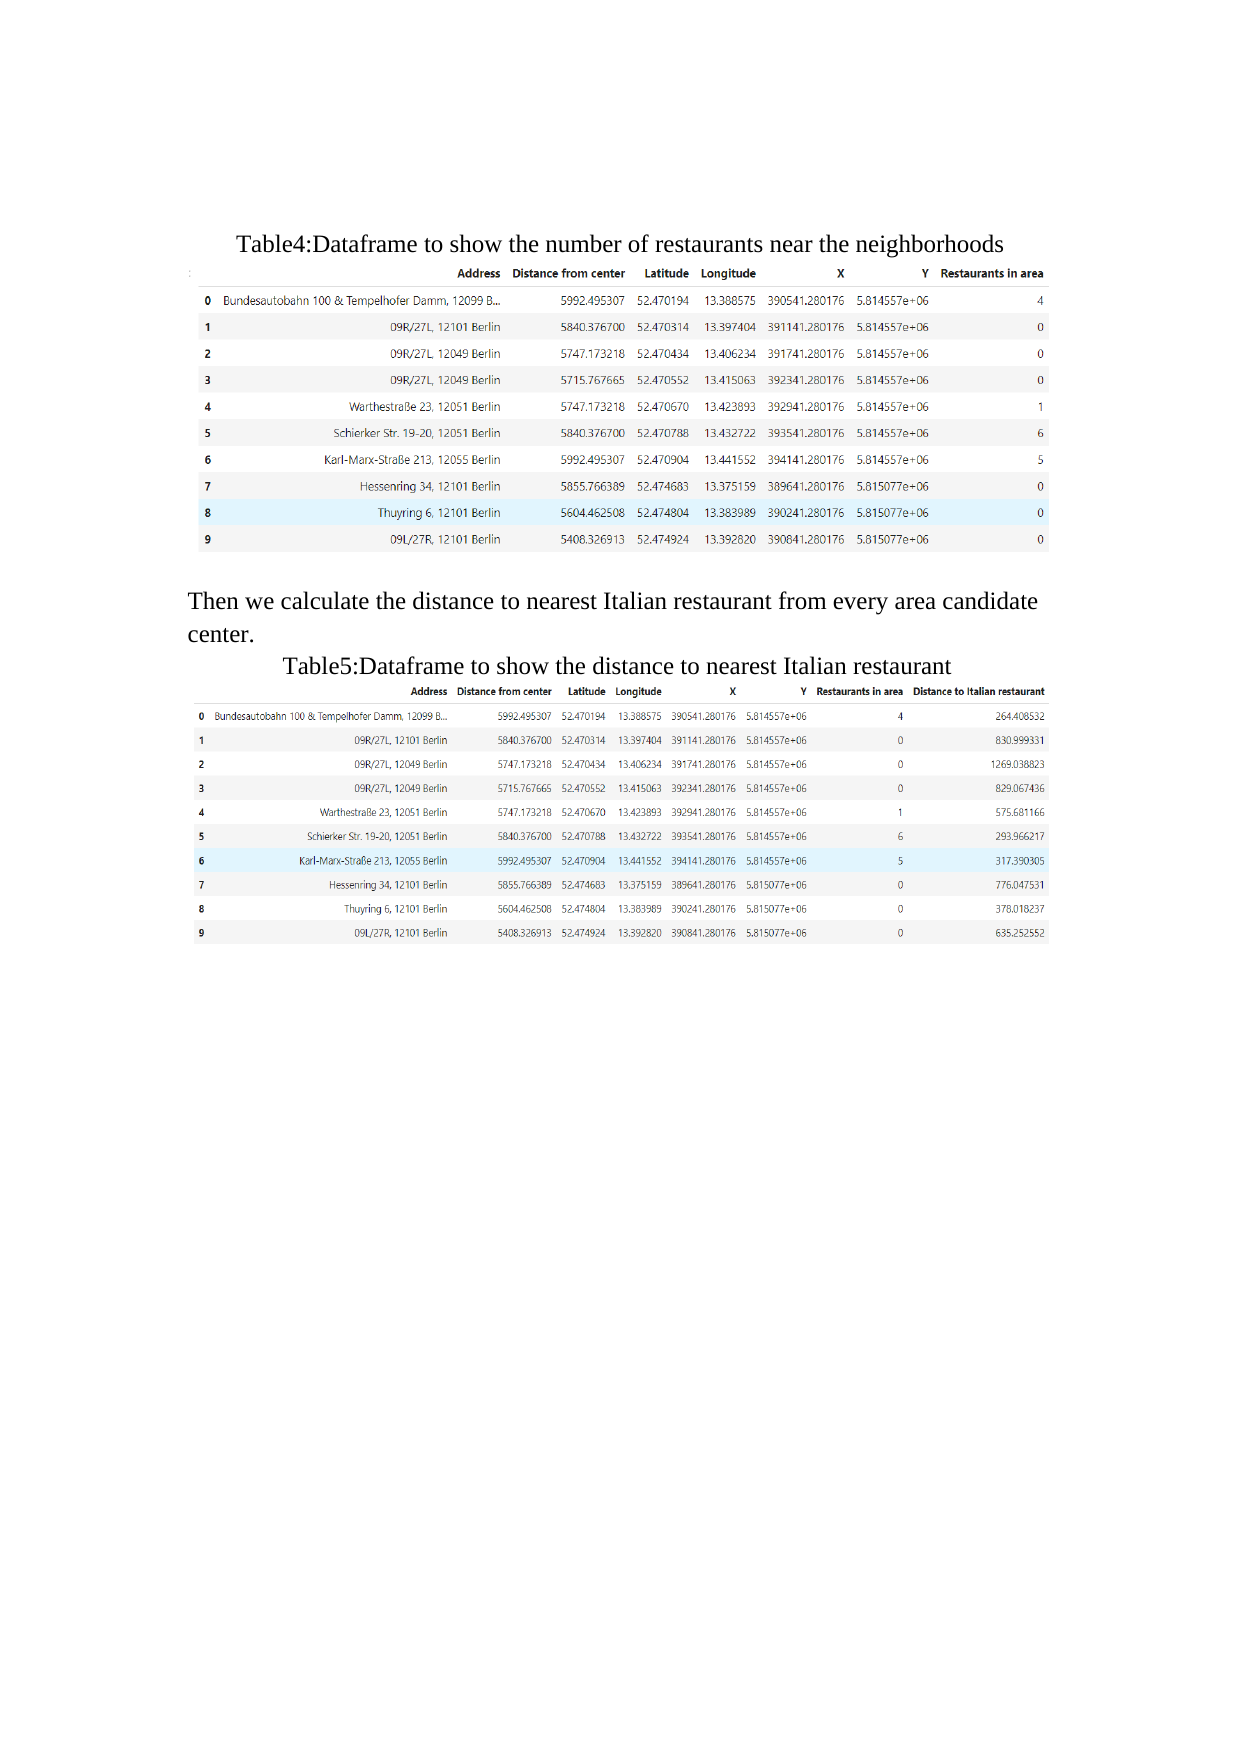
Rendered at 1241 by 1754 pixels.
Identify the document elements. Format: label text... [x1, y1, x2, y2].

picture [187, 259, 1053, 557]
text Table4:Dataframe to show the number of restaurants near the neighborhoods [187, 227, 1053, 259]
text Then we calculate the distance to nearest Italian restaurant from every area candidate center. [187, 584, 1053, 649]
picture [187, 682, 1053, 947]
text Table5:Dataframe to show the distance to nearest Italian restaurant [187, 649, 1053, 682]
